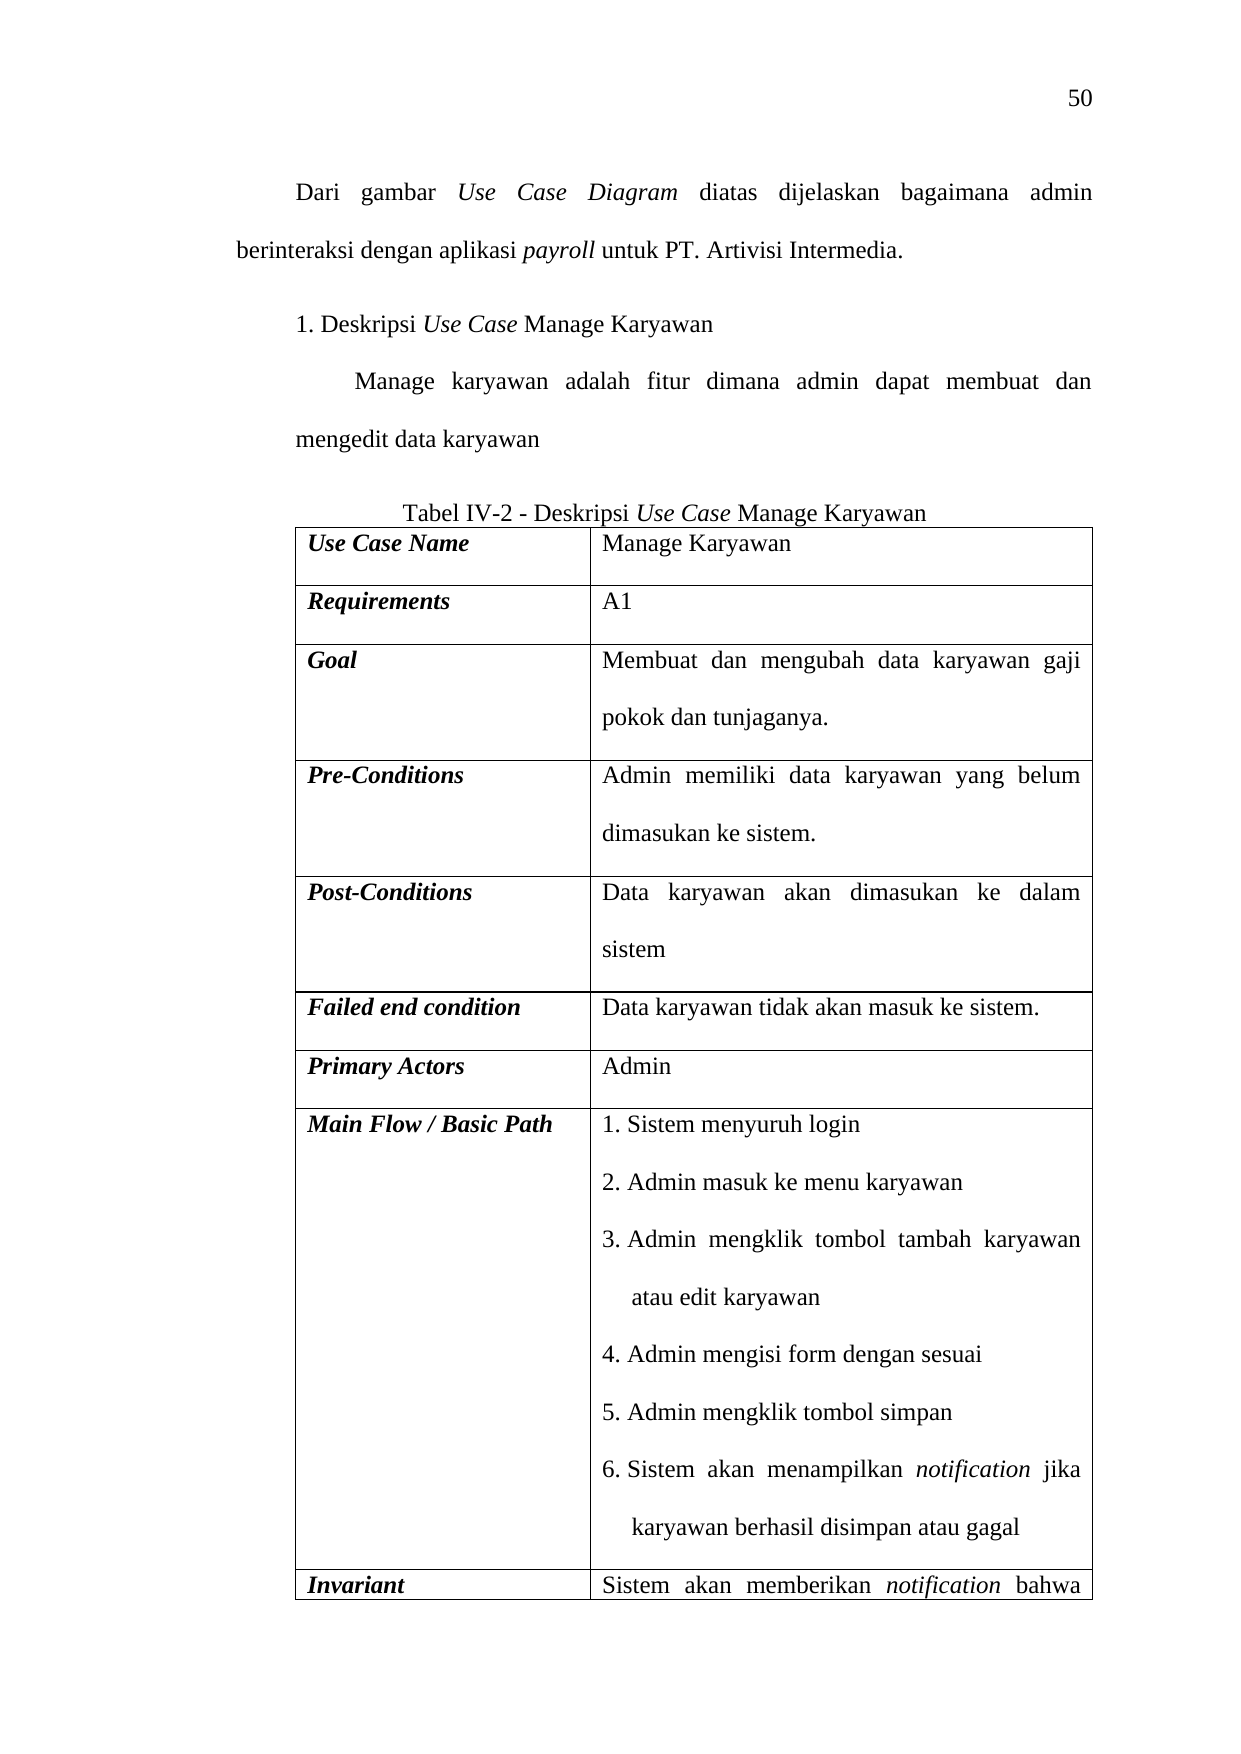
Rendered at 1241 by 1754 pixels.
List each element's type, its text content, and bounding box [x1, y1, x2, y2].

table_cell Main Flow / Basic Path [296, 1109, 590, 1569]
table_cell Requirements [296, 586, 590, 644]
table_header Manage Karyawan [591, 528, 1092, 585]
table_cell Data karyawan tidak akan masuk ke sistem. [591, 993, 1092, 1050]
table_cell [591, 1570, 1092, 1599]
table_cell Data karyawan akan dimasukan ke dalam sistem [591, 877, 1092, 991]
table_cell Failed end condition [296, 993, 590, 1050]
table_cell Primary Actors [296, 1051, 590, 1108]
list Manage karyawan adalah fitur dimana admin dapat membuat dan mengedit data karyawan [295, 366, 1092, 453]
table_cell Post-Conditions [296, 877, 590, 991]
text Dari gambar Use Case Diagram diatas dijelaskan bagaimana admin berinteraksi dengan aplikasi payroll untuk PT. Artivisi Intermedia. [236, 177, 1092, 263]
table_cell Goal [296, 645, 590, 759]
table_cell Sistem menyuruh login Admin masuk ke menu karyawan Admin mengklik tombol tambah karyawan atau edit karyawan Admin mengisi form dengan sesuai Admin mengklik tombol simpan Sistem akan menampilkan notification jika karyawan berhasil disimpan atau gagal [591, 1109, 1092, 1569]
table_cell A1 [591, 586, 1092, 644]
table_cell Invariant [296, 1570, 590, 1599]
table_cell Membuat dan mengubah data karyawan gaji pokok dan tunjaganya. [591, 645, 1092, 759]
table_cell Admin memiliki data karyawan yang belum dimasukan ke sistem. [591, 761, 1092, 876]
list Deskripsi Use Case Manage Karyawan [295, 309, 1092, 338]
table_cell Pre-Conditions [296, 761, 590, 876]
table_header Use Case Name [296, 528, 590, 585]
table_cell Admin [591, 1051, 1092, 1108]
